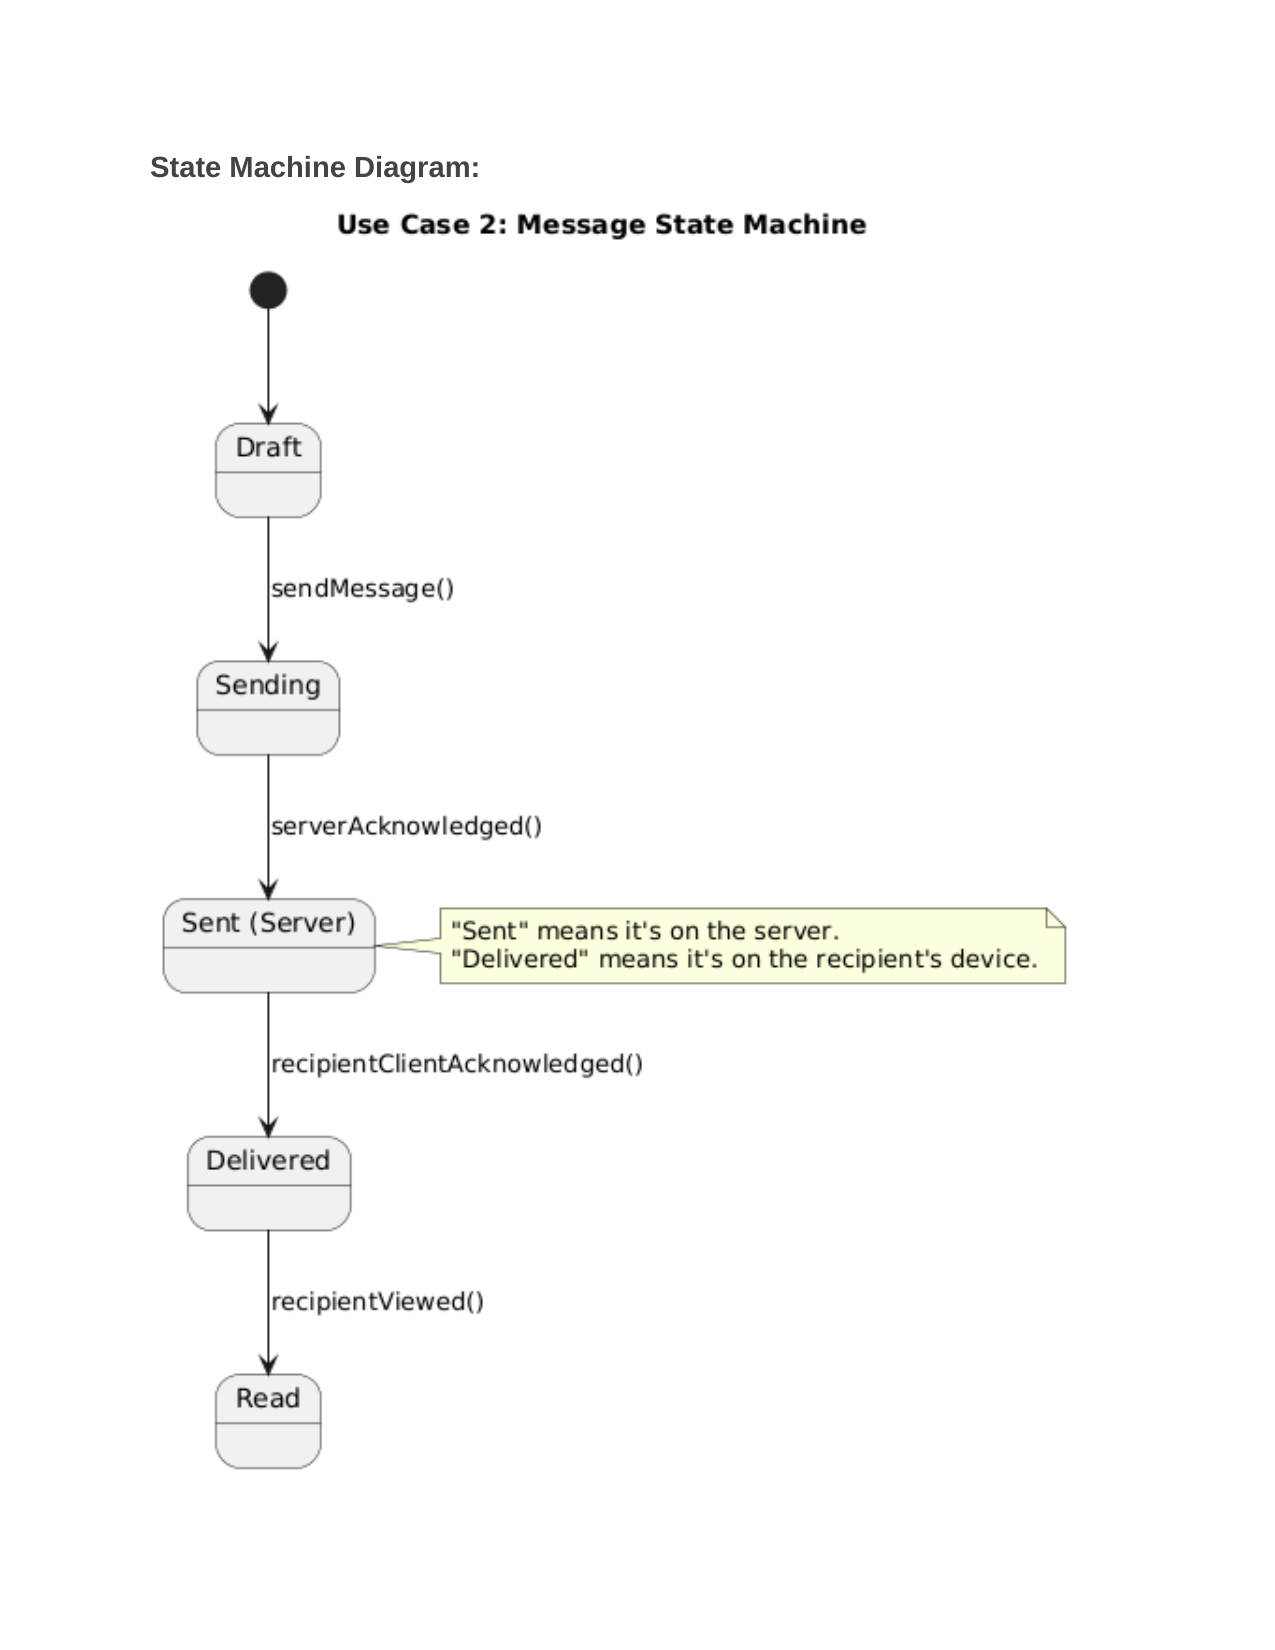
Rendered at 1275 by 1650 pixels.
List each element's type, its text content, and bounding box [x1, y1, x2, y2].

picture [150, 191, 1076, 1477]
subtitle State Machine Diagram: [150, 150, 1125, 183]
